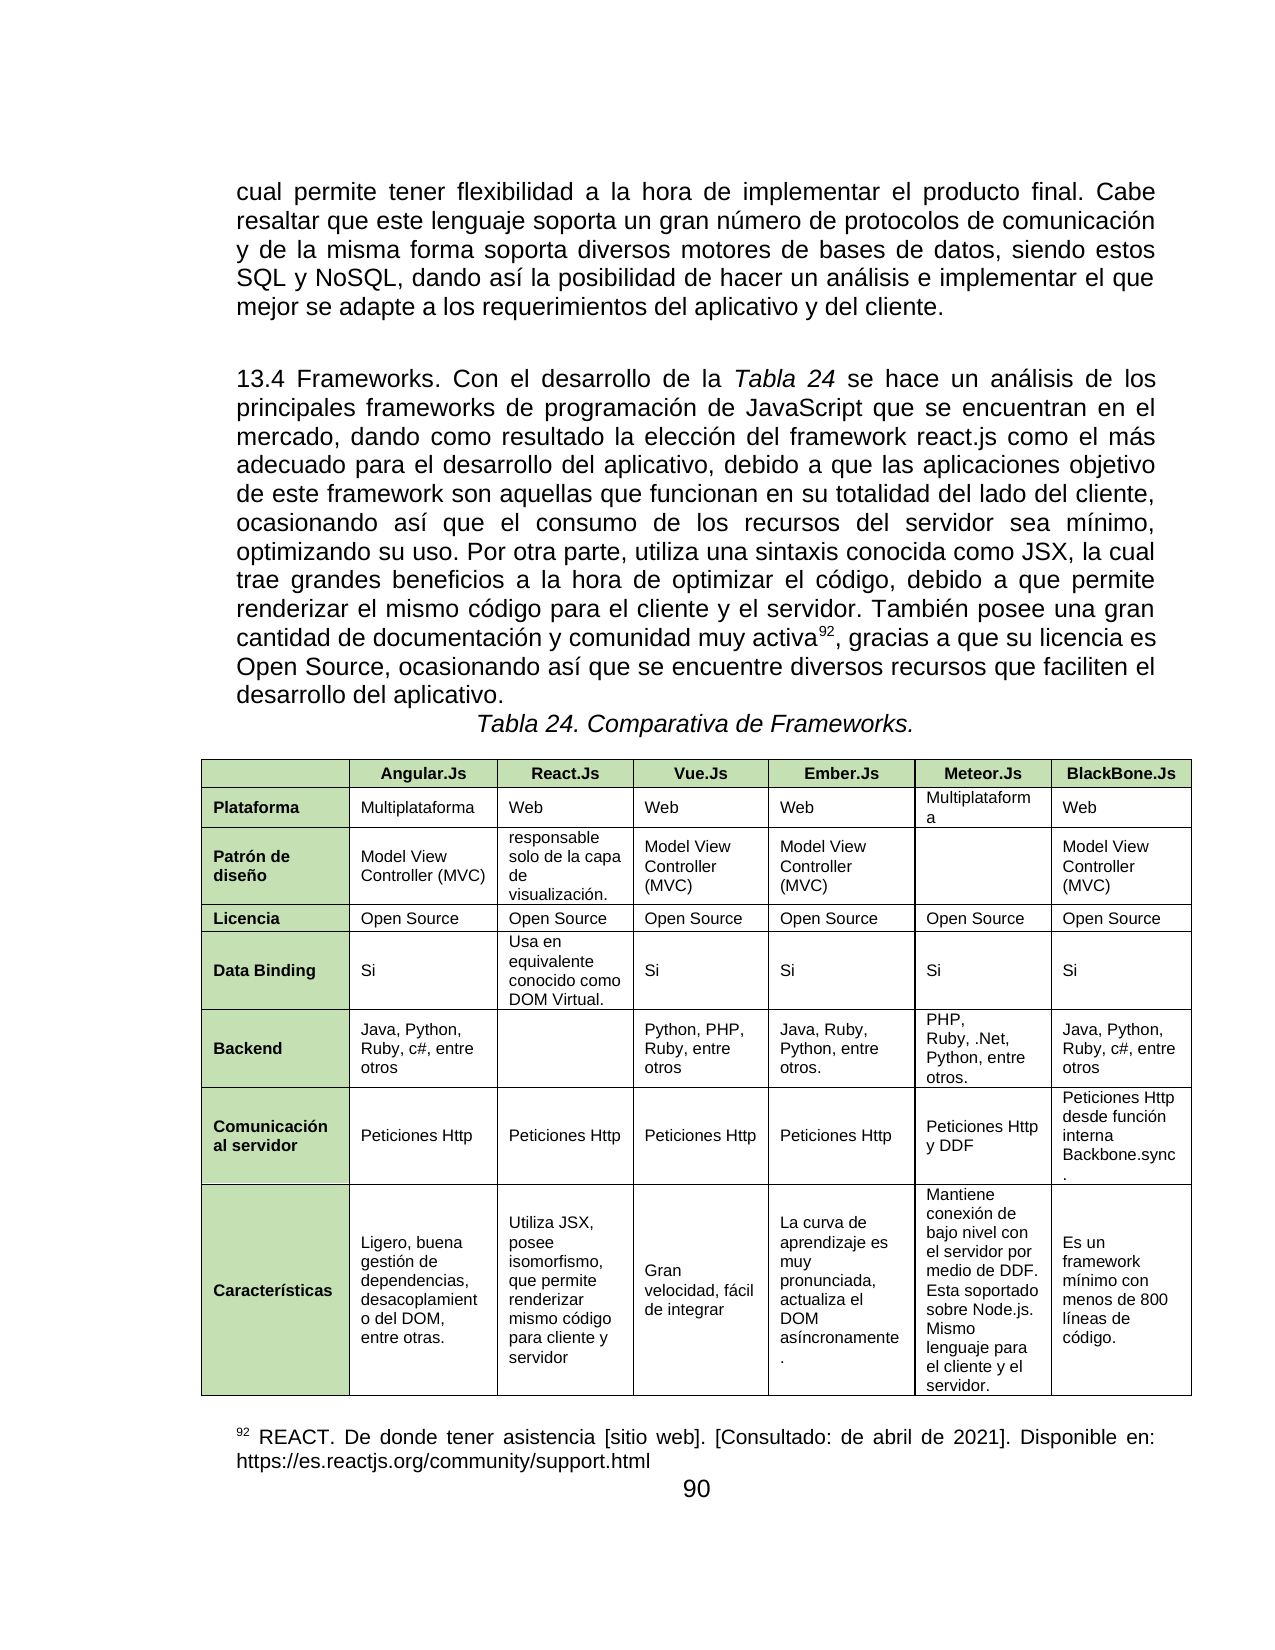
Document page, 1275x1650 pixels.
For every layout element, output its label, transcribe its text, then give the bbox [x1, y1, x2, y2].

table_cell Licencia [202, 905, 349, 931]
table_cell Peticiones Http [634, 1088, 768, 1183]
table_cell Si [350, 932, 497, 1009]
table_cell Open Source [498, 905, 633, 931]
table_cell Peticiones Http [498, 1088, 633, 1183]
table_header Vue.Js [634, 760, 768, 787]
table_cell Peticiones Http desde función interna Backbone.sync. [1052, 1088, 1191, 1183]
table_cell Java, Python, Ruby, c#, entre otros [350, 1010, 497, 1087]
table_cell Python, PHP, Ruby, entre otros [634, 1010, 768, 1087]
table_cell Model View Controller (MVC) [634, 828, 768, 904]
table_cell Web [1052, 788, 1191, 827]
table_cell Java, Python, Ruby, c#, entre otros [1052, 1010, 1191, 1087]
table_cell Web [498, 788, 633, 827]
table_cell Utiliza JSX, posee isomorfismo, que permite renderizar mismo código para cliente y servidor [498, 1185, 633, 1395]
table_cell Características [202, 1185, 349, 1395]
table_cell Open Source [1052, 905, 1191, 931]
table_header React.Js [498, 760, 633, 787]
table_cell Plataforma [202, 788, 349, 827]
text Tabla 24. Comparativa de Frameworks. [236, 709, 1157, 738]
table_cell Model View Controller (MVC) [1052, 828, 1191, 904]
table_header Ember.Js [769, 760, 914, 787]
table_cell Comunicación al servidor [202, 1088, 349, 1183]
table_cell Multiplataforma [916, 788, 1051, 827]
table_cell Data Binding [202, 932, 349, 1009]
table_cell responsable solo de la capa de visualización. [498, 828, 633, 904]
table_cell Backend [202, 1010, 349, 1087]
table_cell Gran velocidad, fácil de integrar [634, 1185, 768, 1395]
table_cell [498, 1010, 633, 1087]
table_header Meteor.Js [916, 760, 1051, 787]
table_cell Model View Controller (MVC) [769, 828, 914, 904]
table_cell Si [916, 932, 1051, 1009]
table_cell Si [634, 932, 768, 1009]
table_cell Web [769, 788, 914, 827]
table_cell Peticiones Http [769, 1088, 914, 1183]
table_cell Peticiones Http y DDF [916, 1088, 1051, 1183]
table_cell Mantiene conexión de bajo nivel con el servidor por medio de DDF. Esta soportado sobre Node.js. Mismo lenguaje para el cliente y el servidor. [916, 1185, 1051, 1395]
table_cell Web [634, 788, 768, 827]
table_cell Open Source [916, 905, 1051, 931]
table_cell Ligero, buena gestión de dependencias, desacoplamiento del DOM, entre otras. [350, 1185, 497, 1395]
table_header BlackBone.Js [1052, 760, 1191, 787]
table_cell Java, Ruby, Python, entre otros. [769, 1010, 914, 1087]
table_cell Es un framework mínimo con menos de 800 líneas de código. [1052, 1185, 1191, 1395]
table_cell Model View Controller (MVC) [350, 828, 497, 904]
table_cell Open Source [350, 905, 497, 931]
text 13.4 Frameworks. Con el desarrollo de la Tabla 24 se hace un análisis de los principales frameworks de programación de JavaScript que se encuentran en el mercado, dando como resultado la elección del framework react.js como el más adecuado para el desarrollo del aplicativo, debido a que las aplicaciones objetivo de este framework son aquellas que funcionan en su totalidad del lado del cliente, ocasionando así que el consumo de los recursos del servidor sea mínimo, optimizando su uso. Por otra parte, utiliza una sintaxis conocida como JSX, la cual trae grandes beneficios a la hora de optimizar el código, debido a que permite renderizar el mismo código para el cliente y el servidor. También posee una gran cantidad de documentación y comunidad muy activa, gracias a que su licencia es Open Source, ocasionando así que se encuentre diversos recursos que faciliten el desarrollo del aplicativo. [236, 364, 1157, 709]
table_cell Usa en equivalente conocido como DOM Virtual. [498, 932, 633, 1009]
table_cell Open Source [634, 905, 768, 931]
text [236, 177, 1157, 321]
table_cell PHP, Ruby, .Net, Python, entre otros. [916, 1010, 1051, 1087]
table_cell La curva de aprendizaje es muy pronunciada, actualiza el DOM asíncronamente. [769, 1185, 914, 1395]
table_cell Si [769, 932, 914, 1009]
table_cell Multiplataforma [350, 788, 497, 827]
table_cell Peticiones Http [350, 1088, 497, 1183]
table_cell Open Source [769, 905, 914, 931]
table_cell Patrón de diseño [202, 828, 349, 904]
table_header Angular.Js [350, 760, 497, 787]
table_cell [916, 828, 1051, 904]
table_cell Si [1052, 932, 1191, 1009]
table_header [202, 760, 349, 787]
